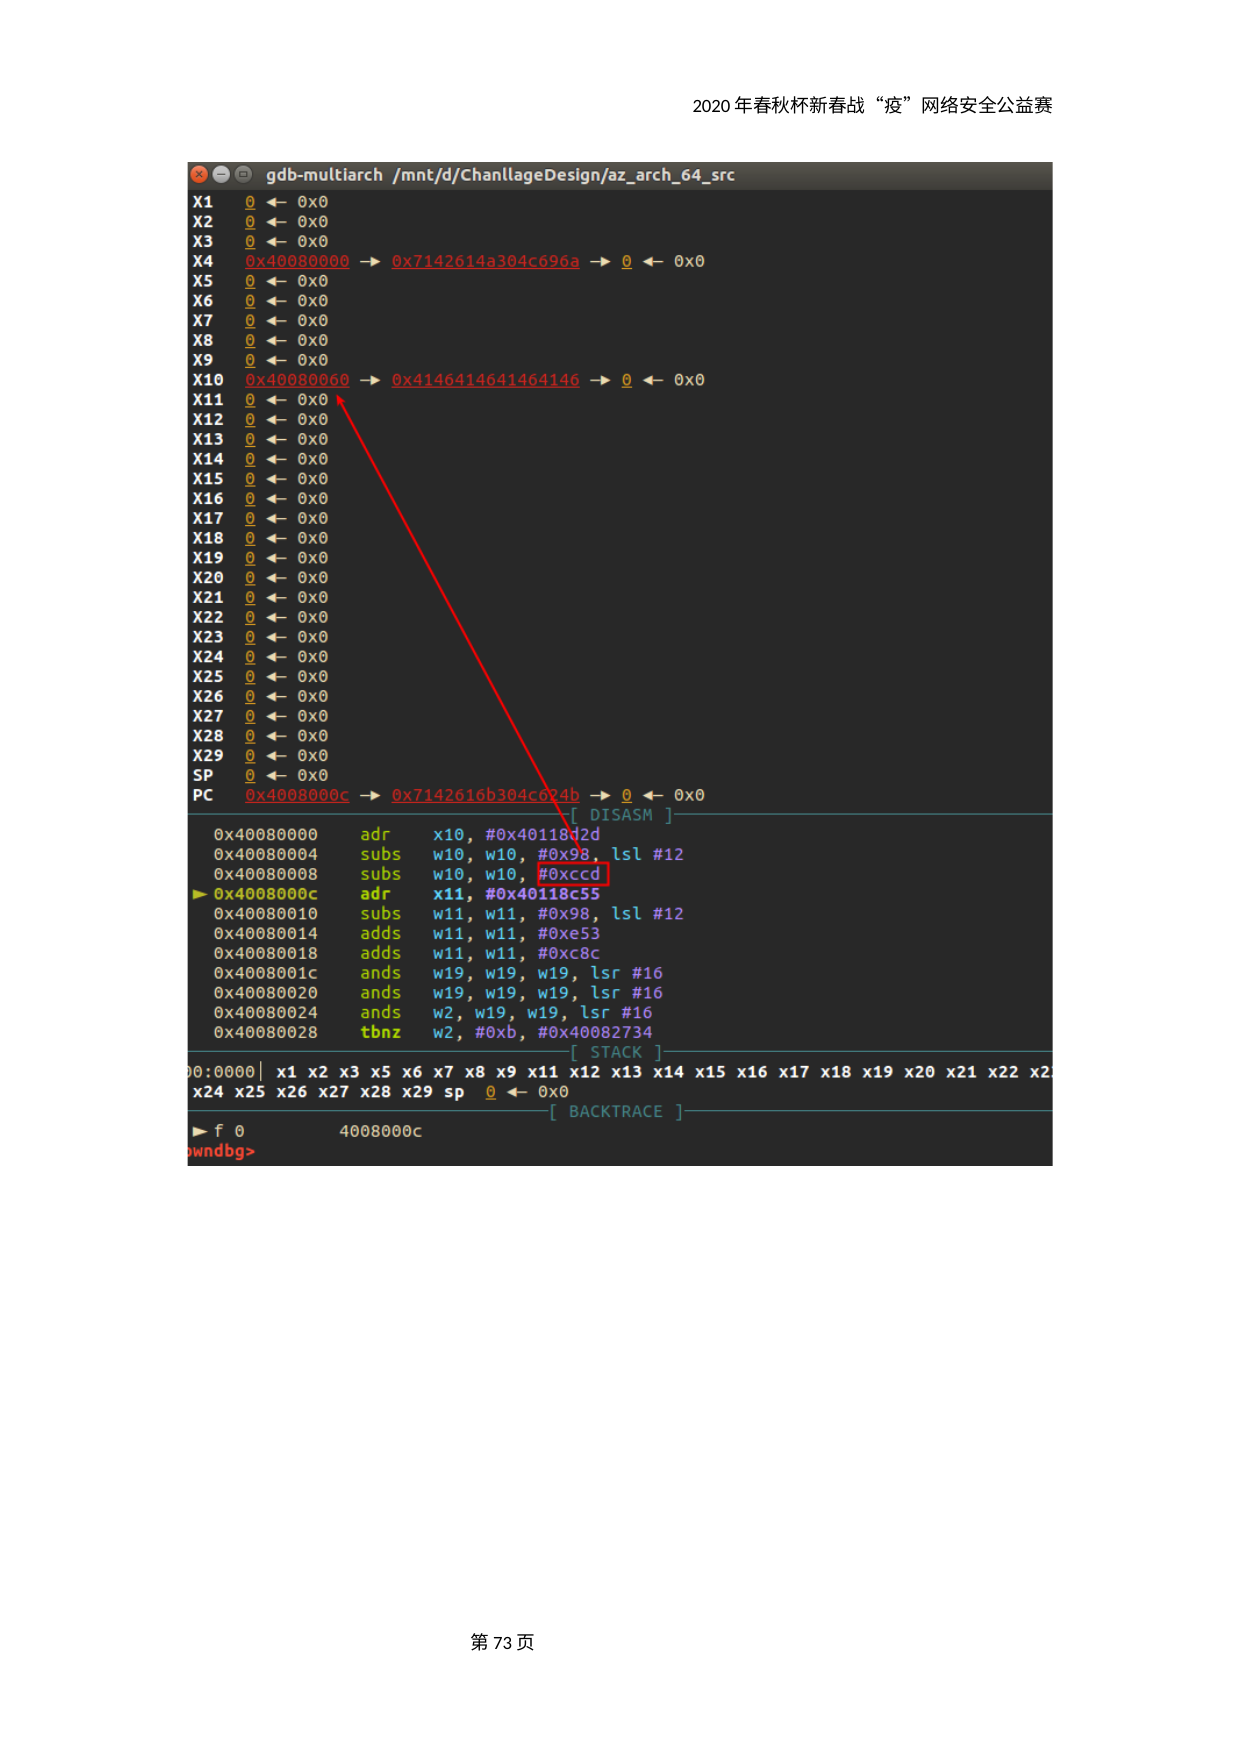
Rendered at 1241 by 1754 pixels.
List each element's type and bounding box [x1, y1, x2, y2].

picture [187, 162, 1053, 1166]
